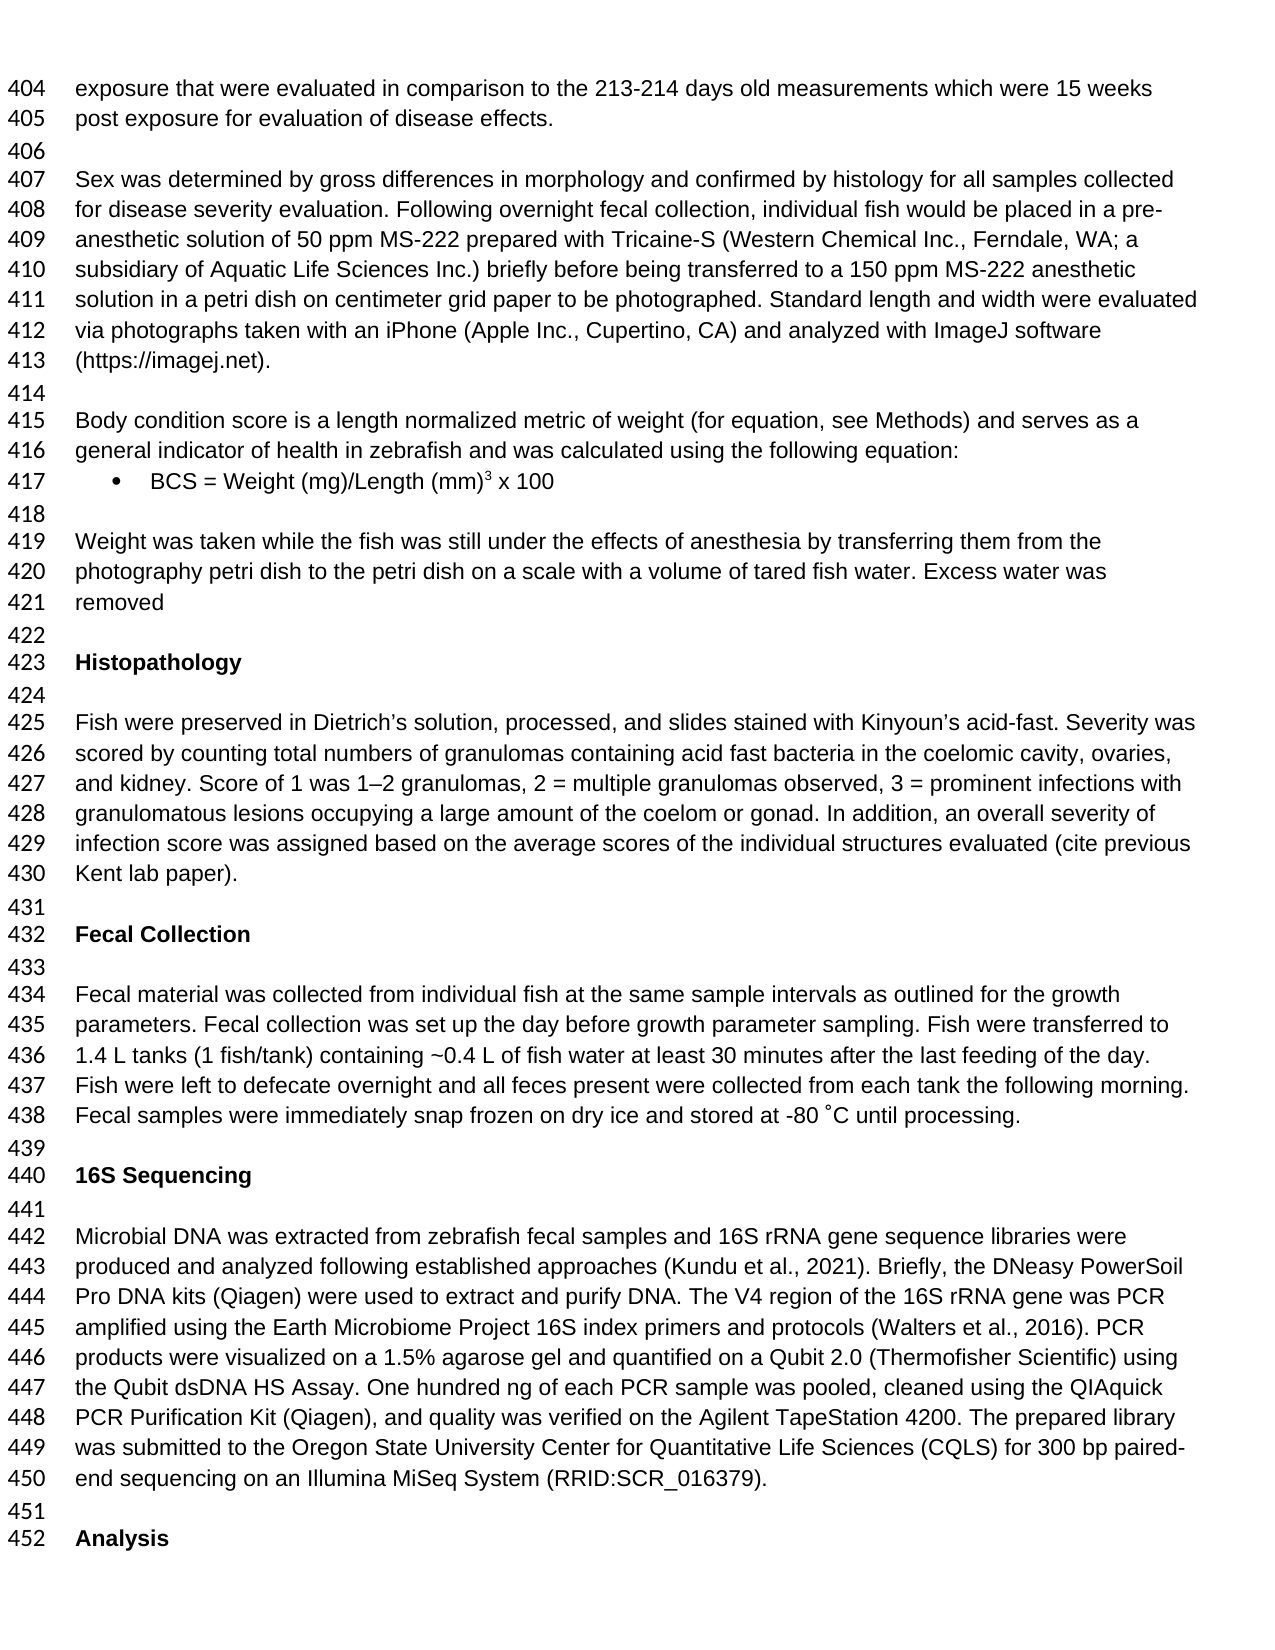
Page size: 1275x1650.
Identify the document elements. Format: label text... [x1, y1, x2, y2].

text Histopathology [75, 649, 1200, 675]
text Fish were preserved in Dietrich’s solution, processed, and slides stained with Kinyoun’s acid-fast. Severity was scored by counting total numbers of granulomas containing acid fast bacteria in the coelomic cavity, ovaries, and kidney. Score of 1 was 1–2 granulomas, 2 = multiple granulomas observed, 3 = prominent infections with granulomatous lesions occupying a large amount of the coelom or gonad. In addition, an overall severity of infection score was assigned based on the average scores of the individual structures evaluated (cite previous Kent lab paper). [75, 709, 1200, 887]
text Microbial DNA was extracted from zebrafish fecal samples and 16S rRNA gene sequence libraries were produced and analyzed following established approaches (Kundu et al., 2021). Briefly, the DNeasy PowerSoil Pro DNA kits (Qiagen) were used to extract and purify DNA. The V4 region of the 16S rRNA gene was PCR amplified using the Earth Microbiome Project 16S index primers and protocols (Walters et al., 2016). PCR products were visualized on a 1.5% agarose gel and quantified on a Qubit 2.0 (Thermofisher Scientific) using the Qubit dsDNA HS Assay. One hundred ng of each PCR sample was pooled, cleaned using the QIAquick PCR Purification Kit (Qiagen), and quality was verified on the Agilent TapeStation 4200. The prepared library was submitted to the Oregon State University Center for Quantitative Life Sciences (CQLS) for 300 bp paired-end sequencing on an Illumina MiSeq System (RRID:SCR_016379). [75, 1223, 1200, 1491]
text Sex was determined by gross differences in morphology and confirmed by histology for all samples collected for disease severity evaluation. Following overnight fecal collection, individual fish would be placed in a pre-anesthetic solution of 50 ppm MS-222 prepared with Tricaine-S (Western Chemical Inc., Ferndale, WA; a subsidiary of Aquatic Life Sciences Inc.) briefly before being transferred to a 150 ppm MS-222 anesthetic solution in a petri dish on centimeter grid paper to be photographed. Standard length and width were evaluated via photographs taken with an iPhone (Apple Inc., Cupertino, CA) and analyzed with ImageJ software (https://imagej.net). [75, 166, 1200, 373]
text Body condition score is a length normalized metric of weight (for equation, see Methods) and serves as a general indicator of health in zebrafish and was calculated using the following equation: [75, 407, 1200, 464]
text Weight was taken while the fish was still under the effects of anesthesia by transferring them from the photography petri dish to the petri dish on a scale with a volume of tared fish water. Excess water was removed [75, 528, 1200, 615]
list BCS = Weight (mg)/Length (mm)3 x 100 [112, 468, 1200, 494]
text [75, 75, 1200, 132]
text 16S Sequencing [75, 1162, 1200, 1189]
text Analysis [75, 1525, 1200, 1551]
text Fecal Collection [75, 921, 1200, 947]
text Fecal material was collected from individual fish at the same sample intervals as outlined for the growth parameters. Fecal collection was set up the day before growth parameter sampling. Fish were transferred to 1.4 L tanks (1 fish/tank) containing ~0.4 L of fish water at least 30 minutes after the last feeding of the day. Fish were left to defecate overnight and all feces present were collected from each tank the following morning. Fecal samples were immediately snap frozen on dry ice and stored at -80 ˚C until processing. [75, 981, 1200, 1128]
